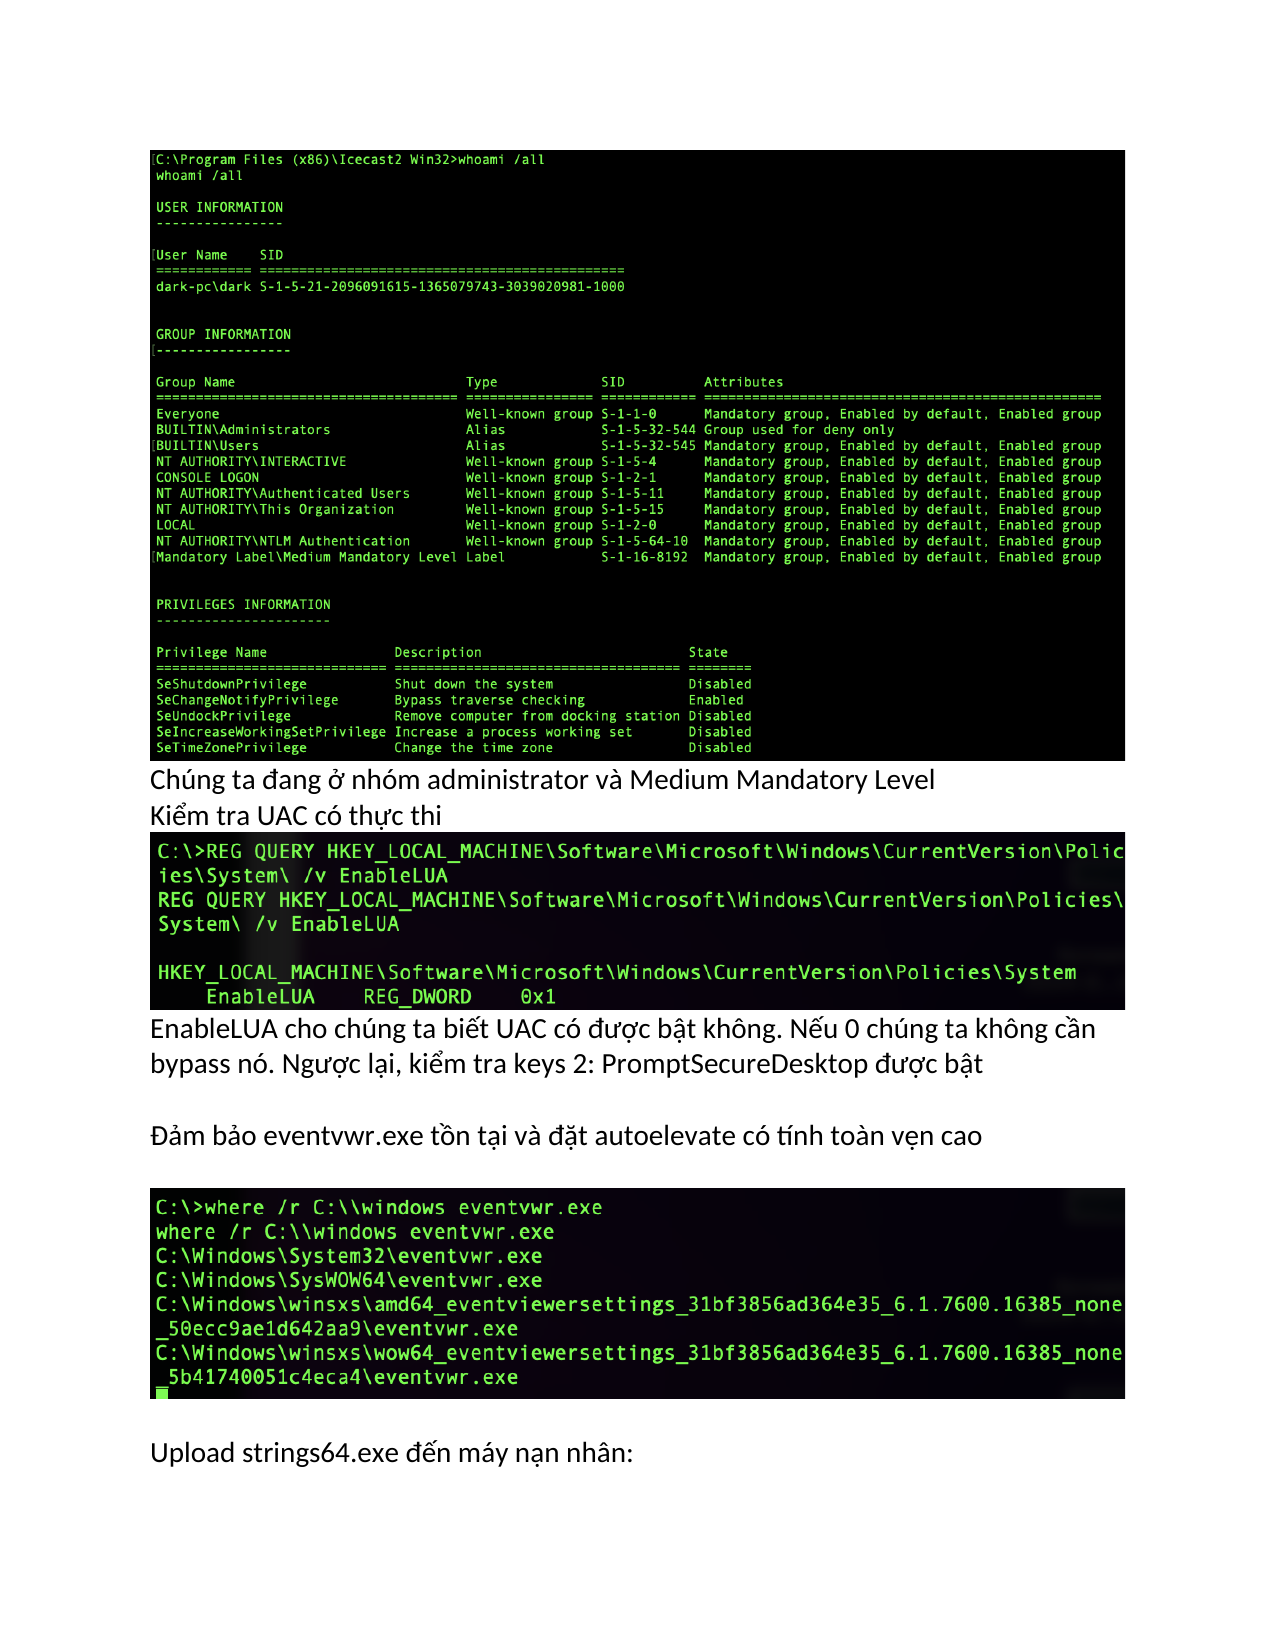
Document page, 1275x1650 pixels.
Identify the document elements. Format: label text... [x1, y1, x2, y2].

text EnableLUA cho chúng ta biết UAC có được bật không. Nếu 0 chúng ta không cần bypass nó. Ngược lại, kiểm tra keys 2: PromptSecureDesktop được bật [150, 1010, 1125, 1081]
text Chúng ta đang ở nhóm administrator và Medium Mandatory Level [150, 761, 1125, 797]
text Đảm bảo eventvwr.exe tồn tại và đặt autoelevate có tính toàn vẹn cao [150, 1117, 1125, 1152]
text Kiểm tra UAC có thực thi [150, 797, 1125, 832]
picture [150, 150, 1125, 761]
text Upload strings64.exe đến máy nạn nhân: [150, 1434, 1125, 1470]
picture [150, 1188, 1125, 1399]
picture [150, 832, 1125, 1010]
